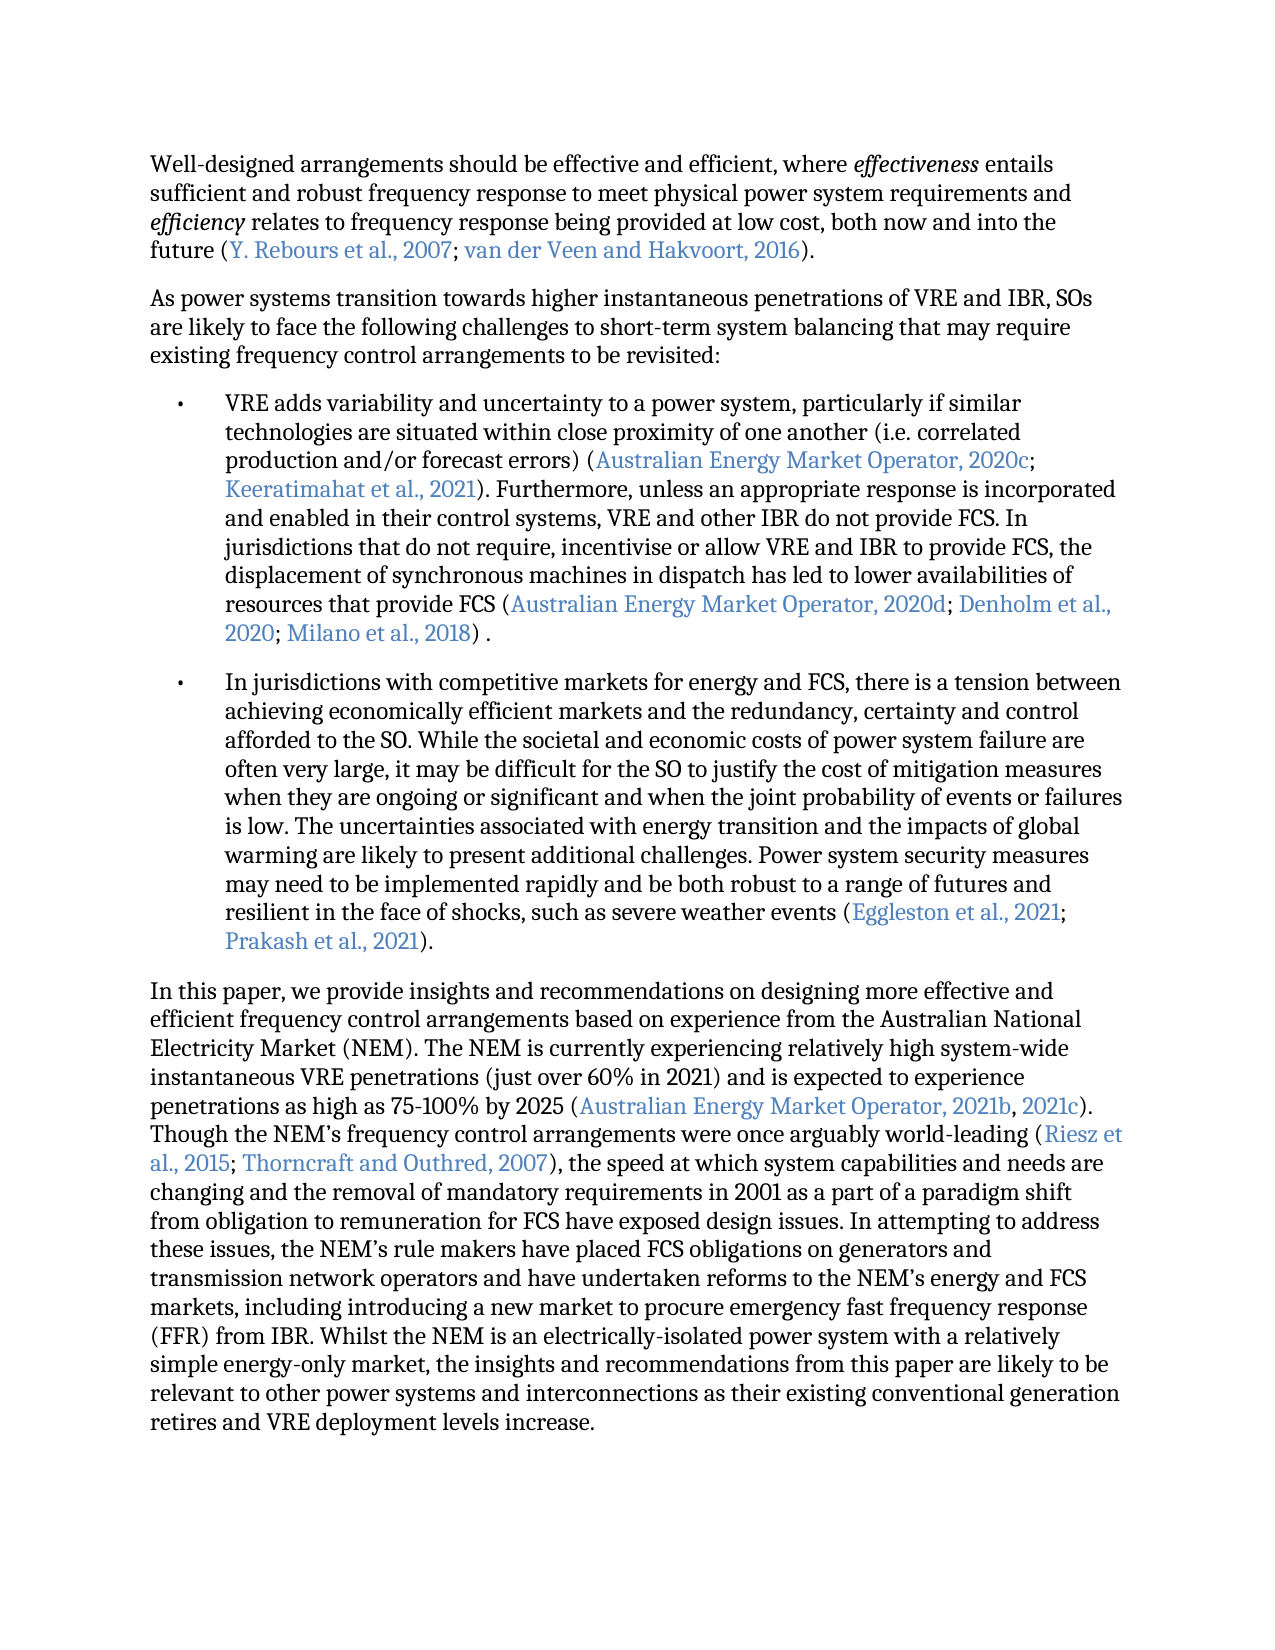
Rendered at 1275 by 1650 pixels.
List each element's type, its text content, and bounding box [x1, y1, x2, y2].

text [150, 150, 1125, 265]
text As power systems transition towards higher instantaneous penetrations of VRE and IBR, SOs are likely to face the following challenges to short-term system balancing that may require existing frequency control arrangements to be revisited: [150, 284, 1125, 370]
text In this paper, we provide insights and recommendations on designing more effective and efficient frequency control arrangements based on experience from the Australian National Electricity Market (NEM). The NEM is currently experiencing relatively high system-wide instantaneous VRE penetrations (just over 60% in 2021) and is expected to experience penetrations as high as 75-100% by 2025 (Australian Energy Market Operator, 2021b, 2021c). Though the NEM’s frequency control arrangements were once arguably world-leading (Riesz et al., 2015; Thorncraft and Outhred, 2007), the speed at which system capabilities and needs are changing and the removal of mandatory requirements in 2001 as a part of a paradigm shift from obligation to remuneration for FCS have exposed design issues. In attempting to address these issues, the NEM’s rule makers have placed FCS obligations on generators and transmission network operators and have undertaken reforms to the NEM’s energy and FCS markets, including introducing a new market to procure emergency fast frequency response (FFR) from IBR. Whilst the NEM is an electrically-isolated power system with a relatively simple energy-only market, the insights and recommendations from this paper are likely to be relevant to other power systems and interconnections as their existing conventional generation retires and VRE deployment levels increase. [150, 977, 1125, 1437]
list VRE adds variability and uncertainty to a power system, particularly if similar technologies are situated within close proximity of one another (i.e. correlated production and/or forecast errors) (Australian Energy Market Operator, 2020c; Keeratimahat et al., 2021). Furthermore, unless an appropriate response is incorporated and enabled in their control systems, VRE and other IBR do not provide FCS. In jurisdictions that do not require, incentivise or allow VRE and IBR to provide FCS, the displacement of synchronous machines in dispatch has led to lower availabilities of resources that provide FCS (Australian Energy Market Operator, 2020d; Denholm et al., 2020; Milano et al., 2018) . [175, 389, 1125, 647]
list In jurisdictions with competitive markets for energy and FCS, there is a tension between achieving economically efficient markets and the redundancy, certainty and control afforded to the SO. While the societal and economic costs of power system failure are often very large, it may be difficult for the SO to justify the cost of mitigation measures when they are ongoing or significant and when the joint probability of events or failures is low. The uncertainties associated with energy transition and the impacts of global warming are likely to present additional challenges. Power system security measures may need to be implemented rapidly and be both robust to a range of futures and resilient in the face of shocks, such as severe weather events (Eggleston et al., 2021; Prakash et al., 2021). [175, 668, 1125, 956]
